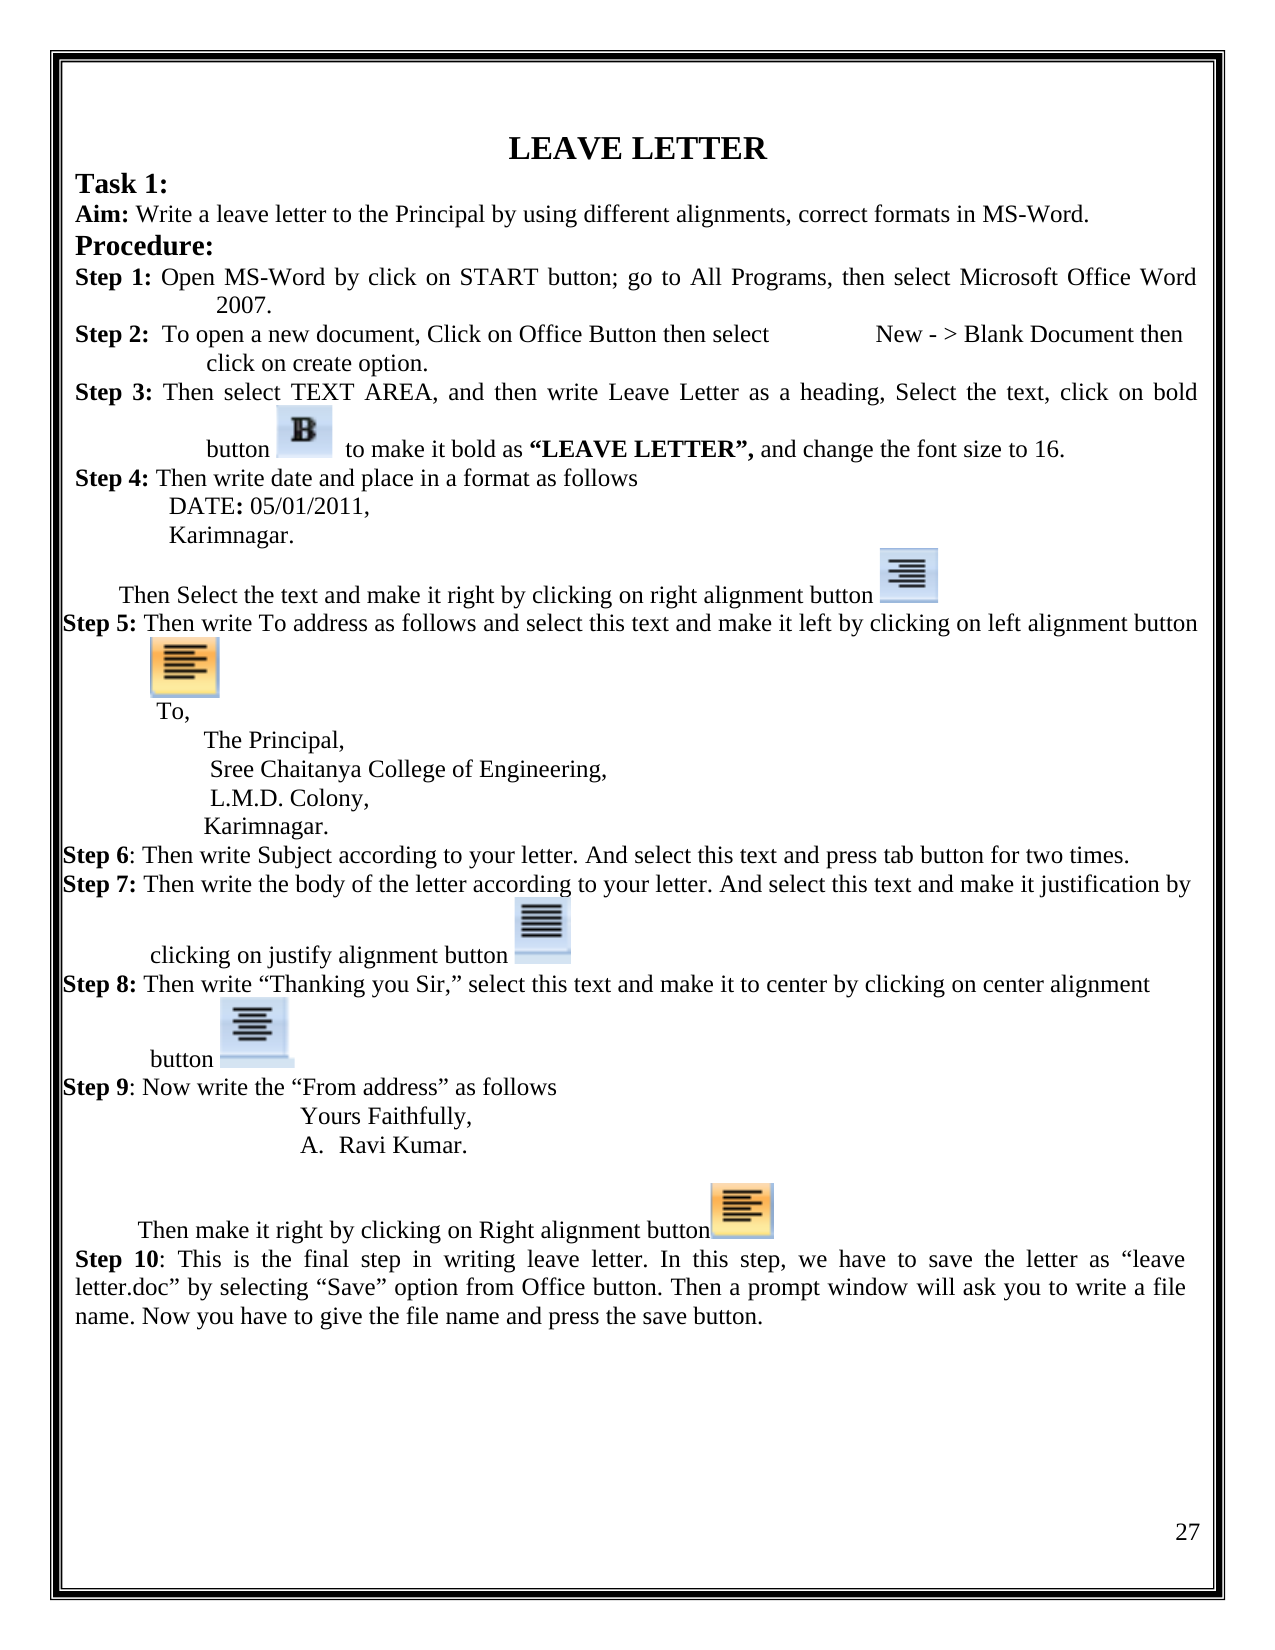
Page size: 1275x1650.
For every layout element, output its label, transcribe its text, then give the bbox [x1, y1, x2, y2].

text A. Ravi Kumar. [300, 1130, 1212, 1159]
text Karimnagar. [169, 520, 1212, 549]
picture [514, 897, 571, 964]
picture [220, 997, 295, 1068]
text L.M.D. Colony, Karimnagar. [203, 783, 372, 840]
picture [879, 548, 939, 603]
text Yours Faithfully, [300, 1101, 1212, 1130]
text Step 4: Then write date and place in a format as follows DATE: 05/01/2011, [75, 463, 640, 520]
text To, [156, 697, 1212, 725]
text Step 3: Then select TEXT AREA, and then write Leave Letter as a heading, Select the text, click on bold button to make it bold as “LEAVE LETTER”, and change the font size to 16. [75, 377, 1212, 463]
text Step 9: Now write the “From address” as follows [62, 1073, 1212, 1101]
text The Principal, [203, 725, 1212, 754]
text Then Select the text and make it right by clicking on right alignment button [119, 549, 1212, 608]
picture [710, 1183, 774, 1239]
text Step 7: Then write the body of the letter according to your letter. And select this text and make it justification by clicking on justify alignment button [62, 869, 1193, 969]
subtitle Procedure: [75, 228, 1212, 262]
text Step 5: Then write To address as follows and select this text and make it left by clicking on left alignment button [62, 608, 1212, 637]
text Aim: Write a leave letter to the Principal by using different alignments, correct formats in MS-Word. [75, 199, 1212, 228]
text Step 10: This is the final step in writing leave letter. In this step, we have to save the letter as “leave letter.doc” by selecting “Save” option from Office button. Then a prompt window will ask you to write a file name. Now you have to give the file name and press the save button. [75, 1244, 1186, 1330]
text Task 1: [75, 166, 172, 199]
text LEAVE LETTER [508, 129, 1212, 167]
text Step 2: To open a new document, Click on Office Button then select New - > Blank Document then click on create option. [75, 319, 1184, 377]
text Then make it right by clicking on Right alignment button [137, 1184, 1212, 1244]
text Sree Chaitanya College of Engineering, [209, 754, 1212, 783]
text Step 6: Then write Subject according to your letter. And select this text and press tab button for two times. [62, 840, 1212, 869]
picture [276, 405, 333, 458]
text Step 1: Open MS-Word by click on START button; go to All Programs, then select Microsoft Office Word 2007. [75, 262, 1200, 319]
picture [150, 637, 220, 698]
text Step 8: Then write “Thanking you Sir,” select this text and make it to center by clicking on center alignment button [62, 969, 1184, 1073]
